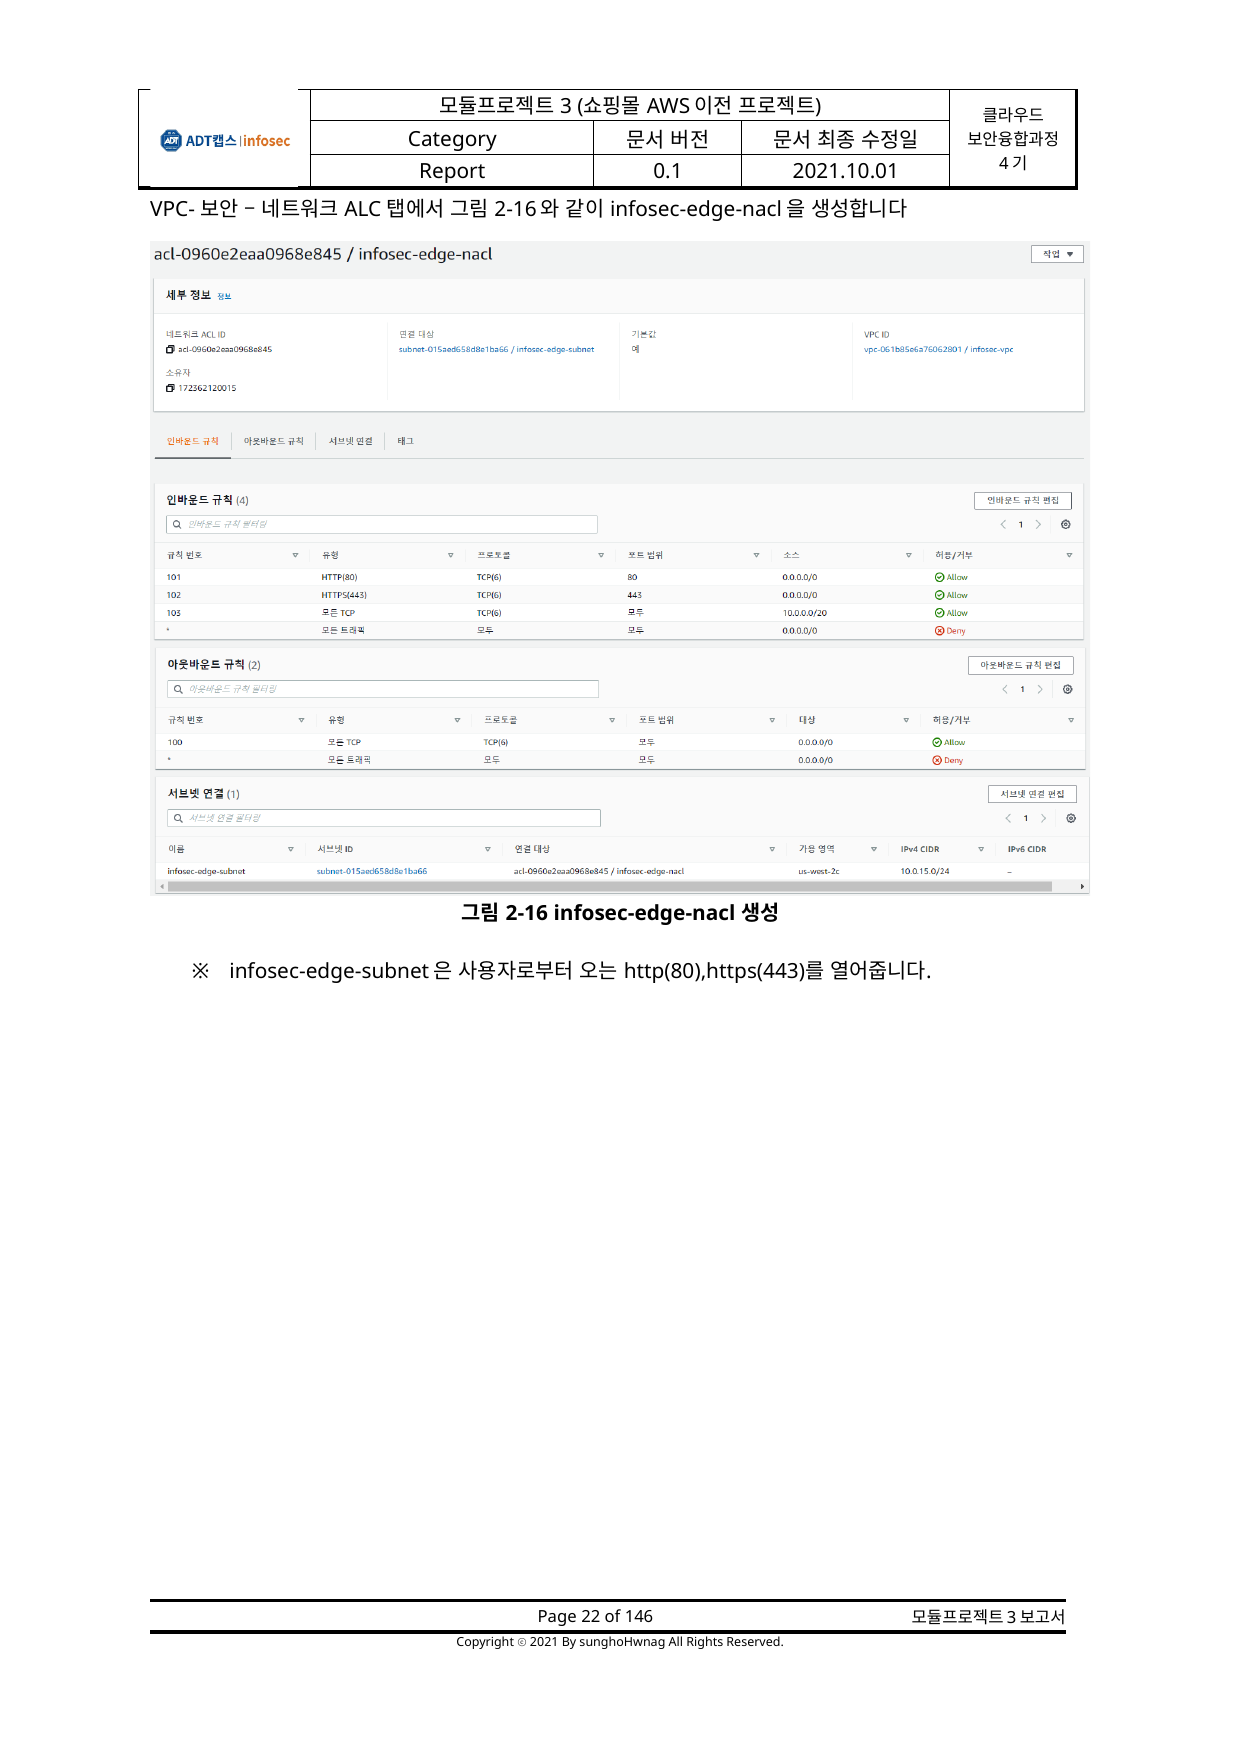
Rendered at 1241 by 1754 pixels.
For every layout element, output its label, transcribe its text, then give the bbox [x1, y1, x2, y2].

picture [150, 241, 1091, 896]
list infosec-edge-subnet은 사용자로부터 오는 http(80),https(443)를 열어줍니다. [192, 955, 1090, 985]
picture [150, 89, 298, 187]
